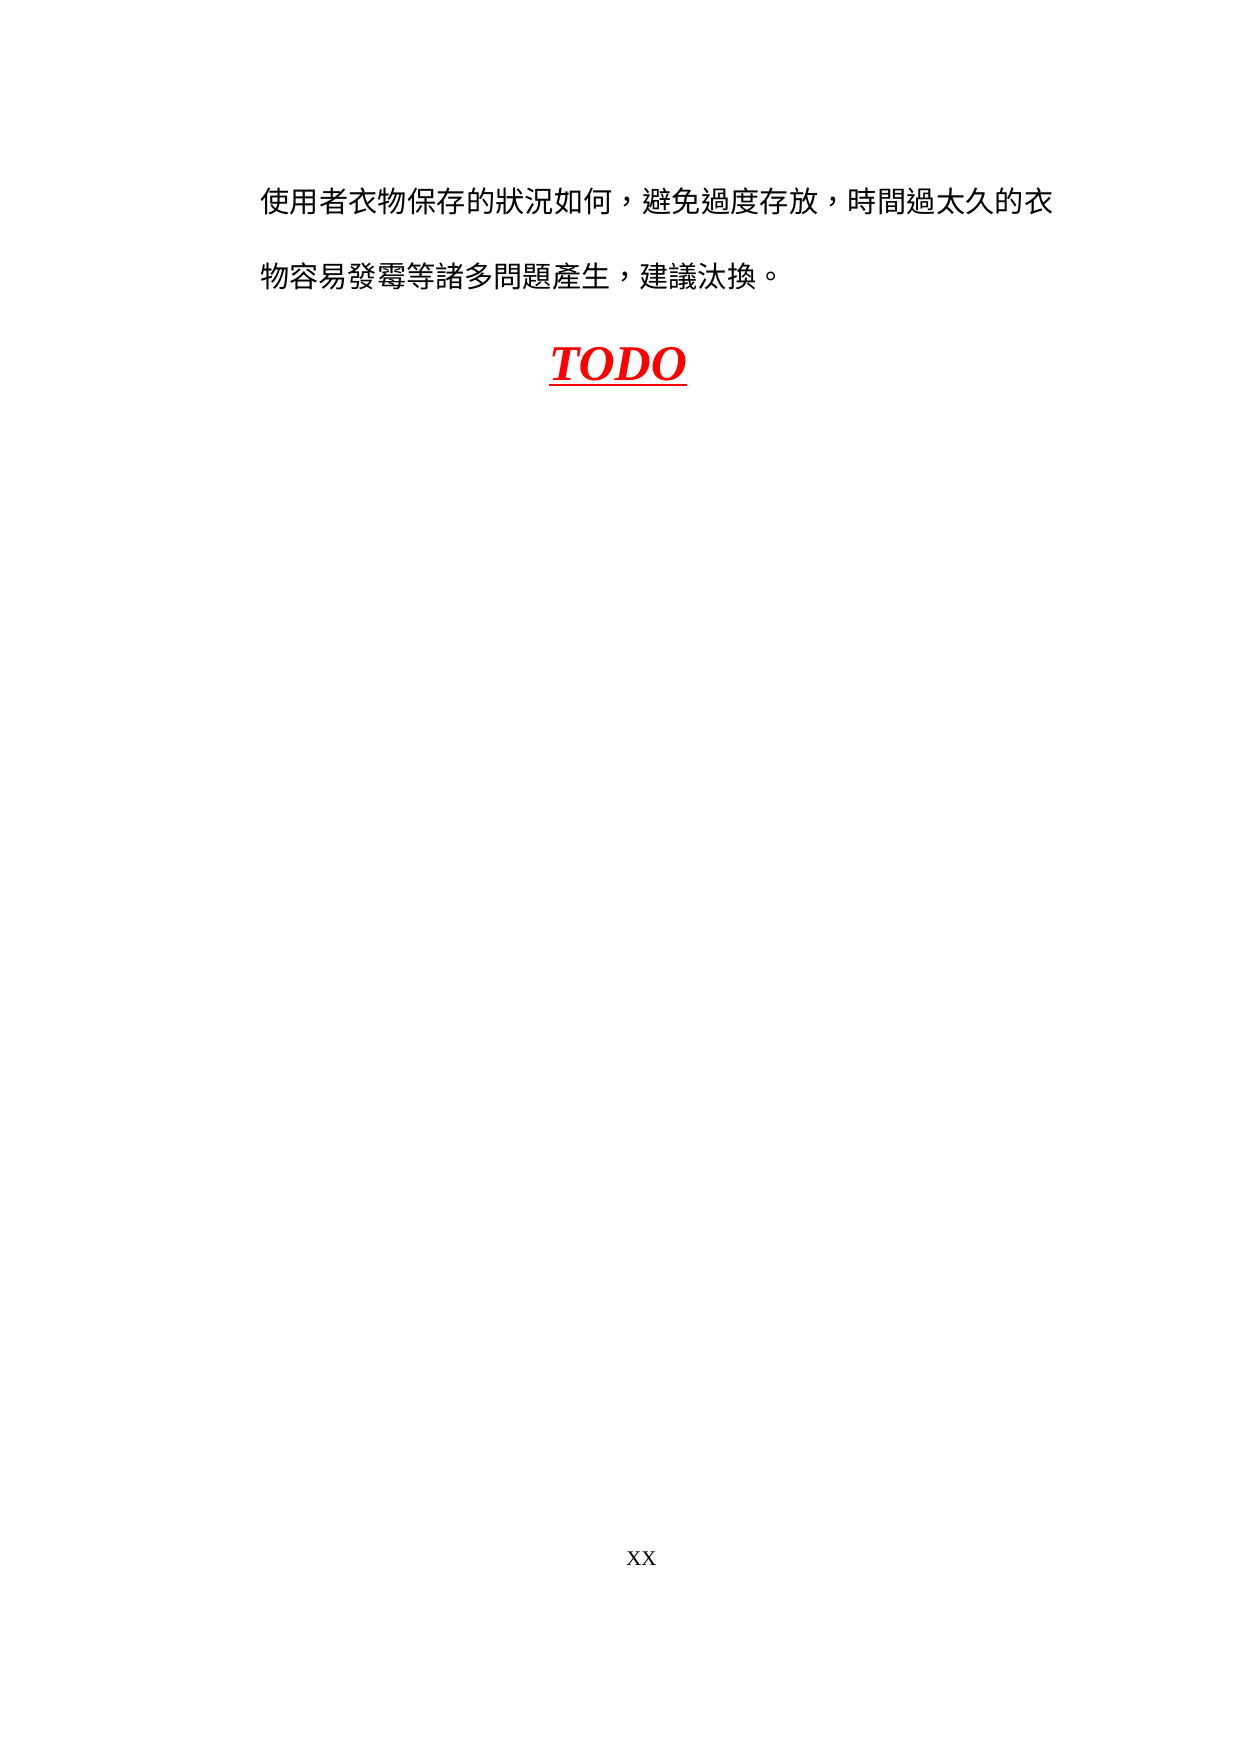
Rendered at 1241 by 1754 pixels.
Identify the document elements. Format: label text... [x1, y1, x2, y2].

text TODO [187, 325, 1053, 400]
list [260, 163, 1053, 313]
